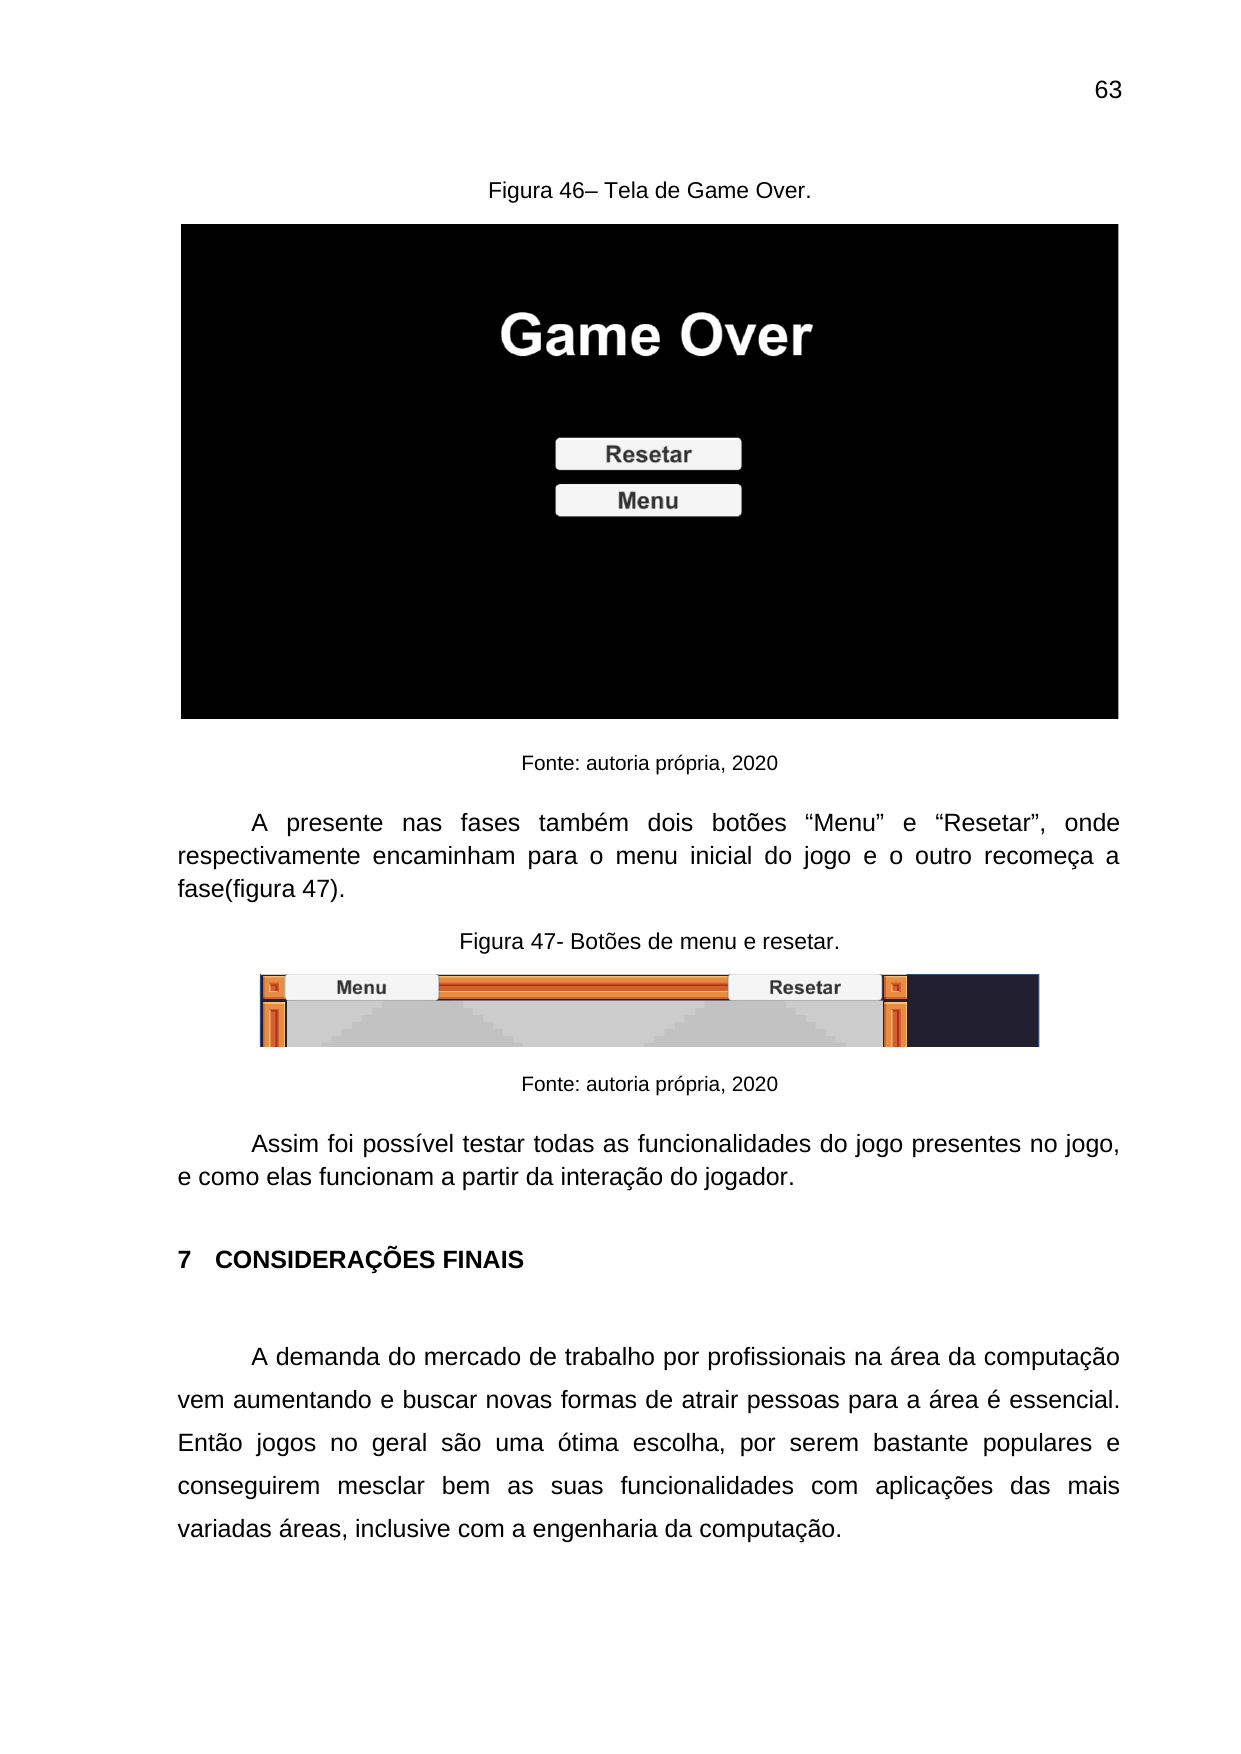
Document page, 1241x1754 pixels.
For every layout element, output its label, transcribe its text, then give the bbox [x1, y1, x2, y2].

text A demanda do mercado de trabalho por profissionais na área da computação vem aumentando e buscar novas formas de atrair pessoas para a área é essencial. Então jogos no geral são uma ótima escolha, por serem bastante populares e conseguirem mesclar bem as suas funcionalidades com aplicações das mais variadas áreas, inclusive com a engenharia da computação. [177, 1342, 1122, 1543]
picture [181, 224, 1119, 719]
picture [259, 974, 1040, 1047]
text A presente nas fases também dois botões “Menu” e “Resetar”, onde respectivamente encaminham para o menu inicial do jogo e o outro recomeça a fase(figura 47). [177, 808, 1122, 902]
text Fonte: autoria própria, 2020 [177, 1072, 1122, 1096]
subtitle CONSIDERAÇÕES FINAIS [177, 1244, 1122, 1273]
text Assim foi possível testar todas as funcionalidades do jogo presentes no jogo, e como elas funcionam a partir da interação do jogador. [177, 1128, 1122, 1190]
text Fonte: autoria própria, 2020 [177, 751, 1122, 775]
